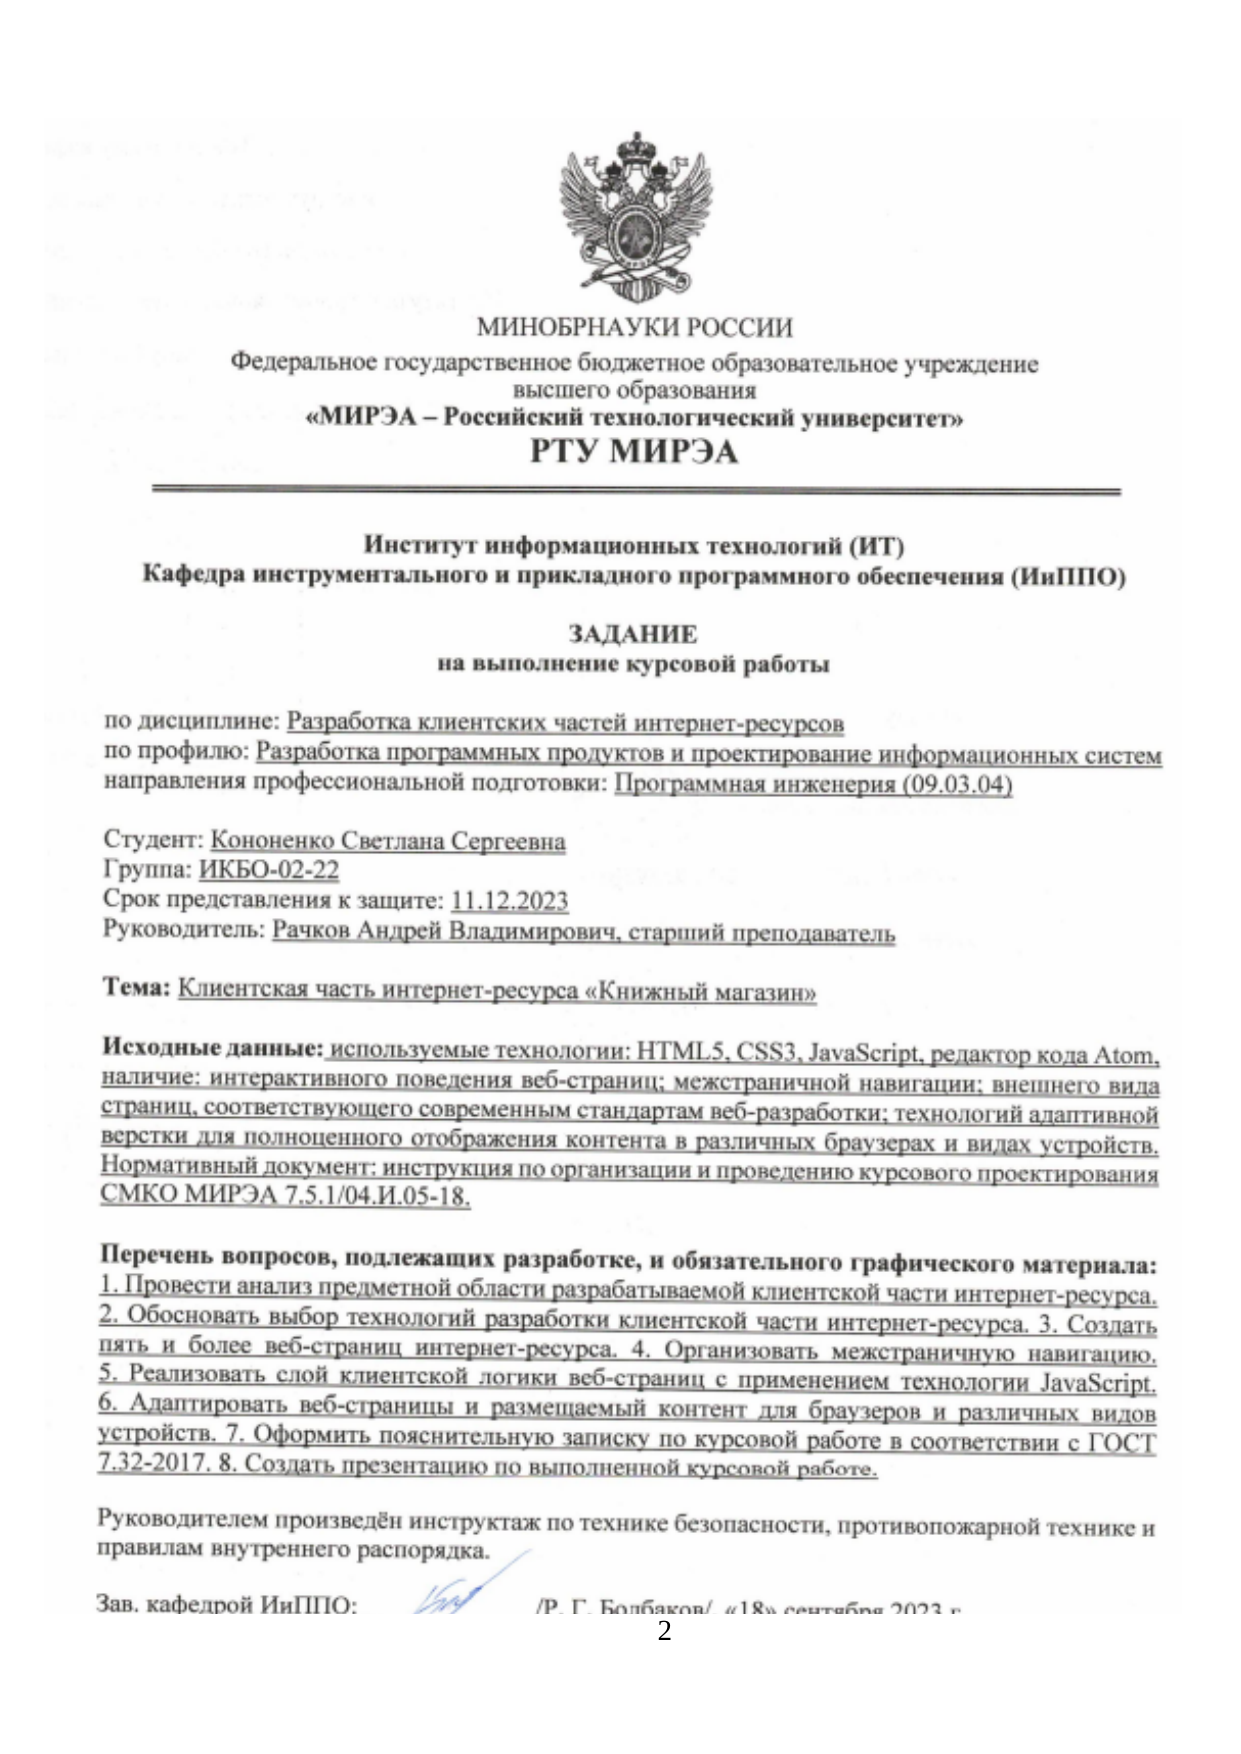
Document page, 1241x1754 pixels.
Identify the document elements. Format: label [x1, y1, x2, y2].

picture [44, 118, 1182, 1614]
